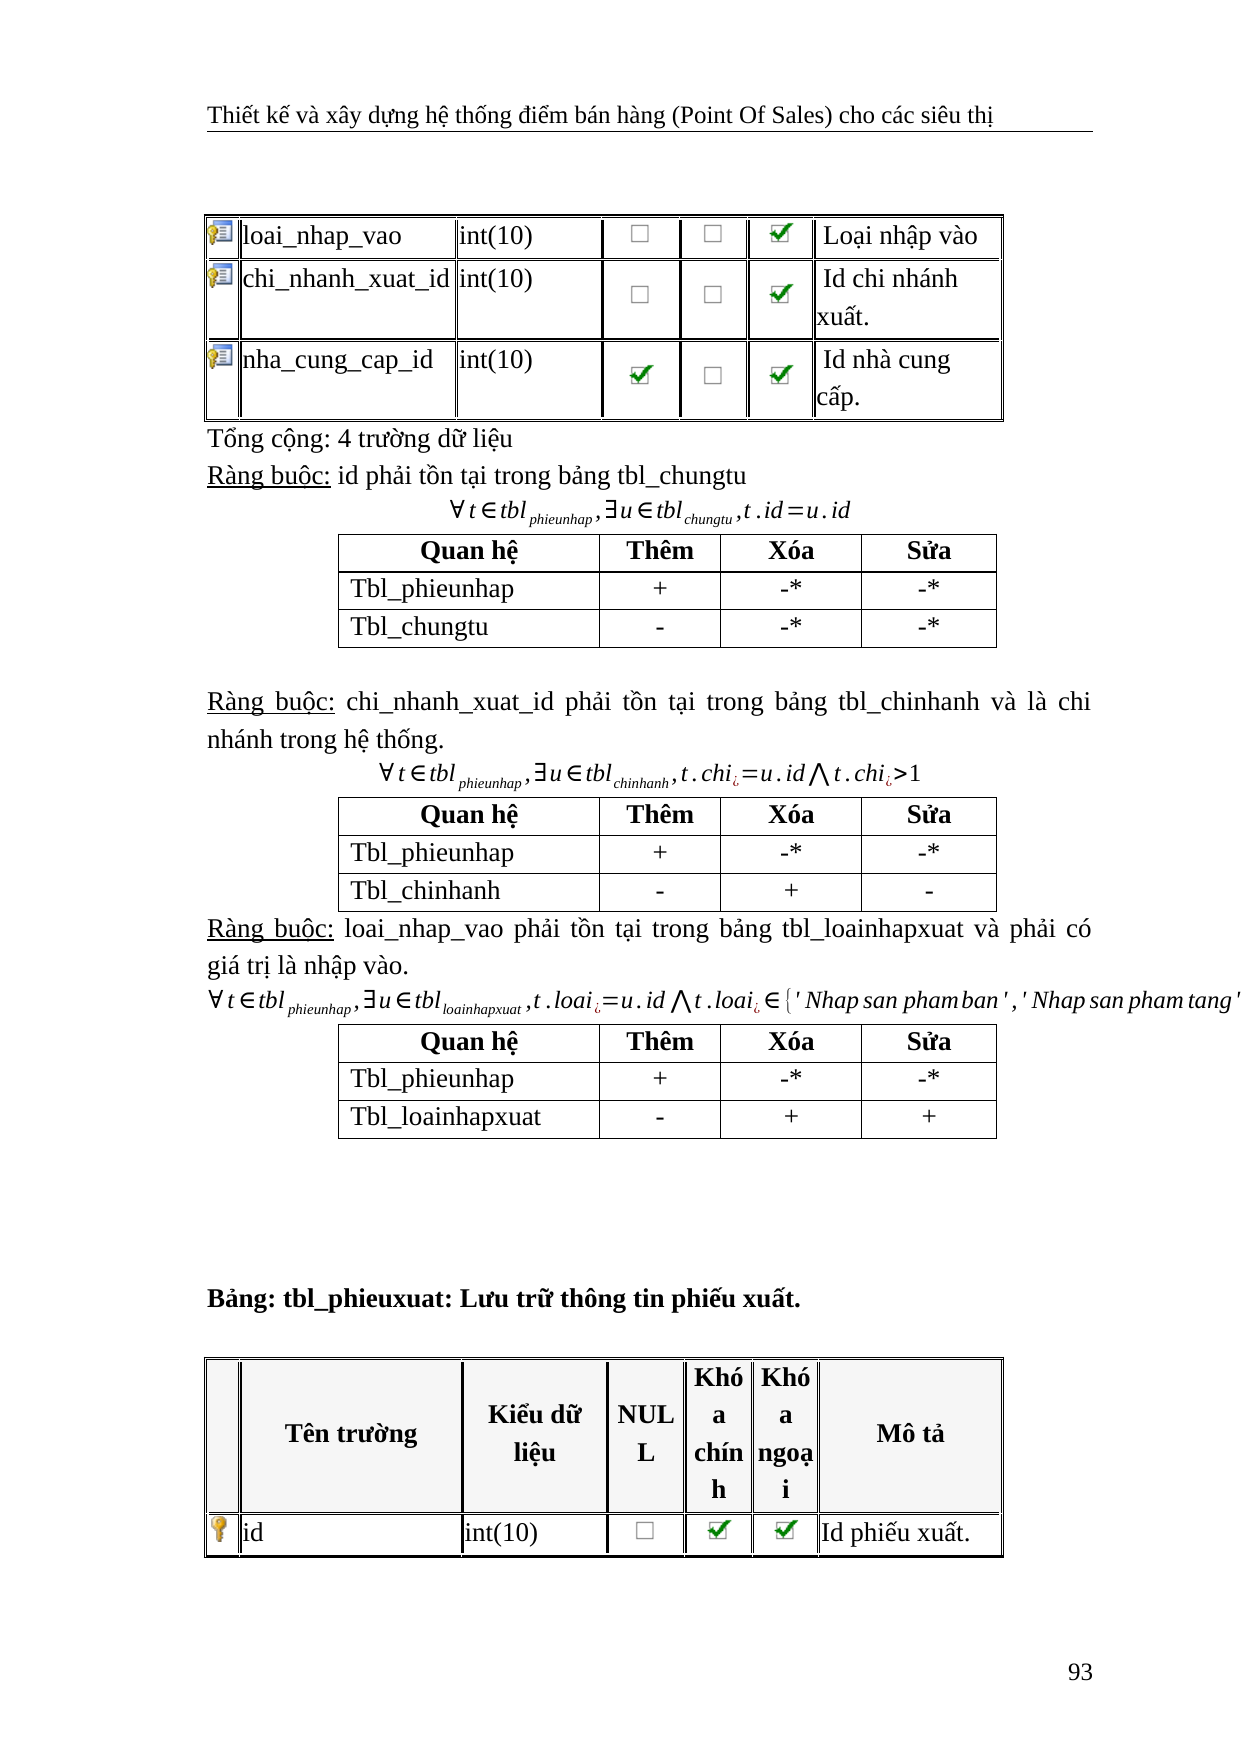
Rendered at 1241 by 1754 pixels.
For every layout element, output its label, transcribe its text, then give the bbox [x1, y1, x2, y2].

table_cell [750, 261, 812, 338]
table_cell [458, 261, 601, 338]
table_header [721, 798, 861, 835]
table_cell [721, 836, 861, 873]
picture [768, 220, 794, 246]
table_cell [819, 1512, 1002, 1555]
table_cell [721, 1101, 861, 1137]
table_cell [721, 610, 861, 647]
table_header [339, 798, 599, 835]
text Ràng buộc: chi_nhanh_xuat_id phải tồn tại trong bảng tbl_chinhanh và là chi nhánh trong hệ thống. [207, 686, 1093, 754]
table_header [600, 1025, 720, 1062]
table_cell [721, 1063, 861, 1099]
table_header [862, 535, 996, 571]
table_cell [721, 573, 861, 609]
text Ràng buộc: loai_nhap_vao phải tồn tại trong bảng tbl_loainhapxuat và phải có giá trị là nhập vào. [207, 912, 1093, 980]
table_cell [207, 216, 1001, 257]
picture [207, 343, 233, 369]
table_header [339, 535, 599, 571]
text Ràng buộc: id phải tồn tại trong bảng tbl_chungtu [207, 459, 1093, 490]
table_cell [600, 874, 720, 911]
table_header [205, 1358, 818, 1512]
picture [628, 362, 654, 388]
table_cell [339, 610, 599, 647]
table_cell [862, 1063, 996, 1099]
picture [768, 282, 794, 307]
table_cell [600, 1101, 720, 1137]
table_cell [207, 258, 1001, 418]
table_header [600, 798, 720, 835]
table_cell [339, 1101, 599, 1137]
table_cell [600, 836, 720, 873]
picture [768, 362, 794, 388]
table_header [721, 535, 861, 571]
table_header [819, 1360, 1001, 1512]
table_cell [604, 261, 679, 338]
picture [628, 220, 654, 246]
subtitle Bảng: tbl_phieuxuat: Lưu trữ thông tin phiếu xuất. [207, 1282, 1093, 1313]
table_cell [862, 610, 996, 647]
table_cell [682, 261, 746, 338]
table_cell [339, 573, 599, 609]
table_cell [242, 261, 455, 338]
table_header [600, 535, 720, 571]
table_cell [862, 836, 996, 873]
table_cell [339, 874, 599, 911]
picture [628, 282, 654, 307]
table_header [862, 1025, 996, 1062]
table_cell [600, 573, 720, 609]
picture [701, 362, 727, 388]
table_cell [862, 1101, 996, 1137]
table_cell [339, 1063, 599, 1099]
picture [633, 1517, 659, 1543]
picture [773, 1517, 799, 1543]
picture [207, 262, 233, 288]
picture [207, 1516, 233, 1542]
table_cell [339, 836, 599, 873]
picture [701, 220, 727, 246]
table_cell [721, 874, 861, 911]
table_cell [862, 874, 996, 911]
picture [706, 1517, 732, 1543]
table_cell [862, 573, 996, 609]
text Tổng cộng: 4 trường dữ liệu [207, 422, 1093, 453]
picture [701, 282, 727, 307]
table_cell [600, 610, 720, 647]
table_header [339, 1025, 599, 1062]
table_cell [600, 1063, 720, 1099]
picture [207, 219, 233, 245]
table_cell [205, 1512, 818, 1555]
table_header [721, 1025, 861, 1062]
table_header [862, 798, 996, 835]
